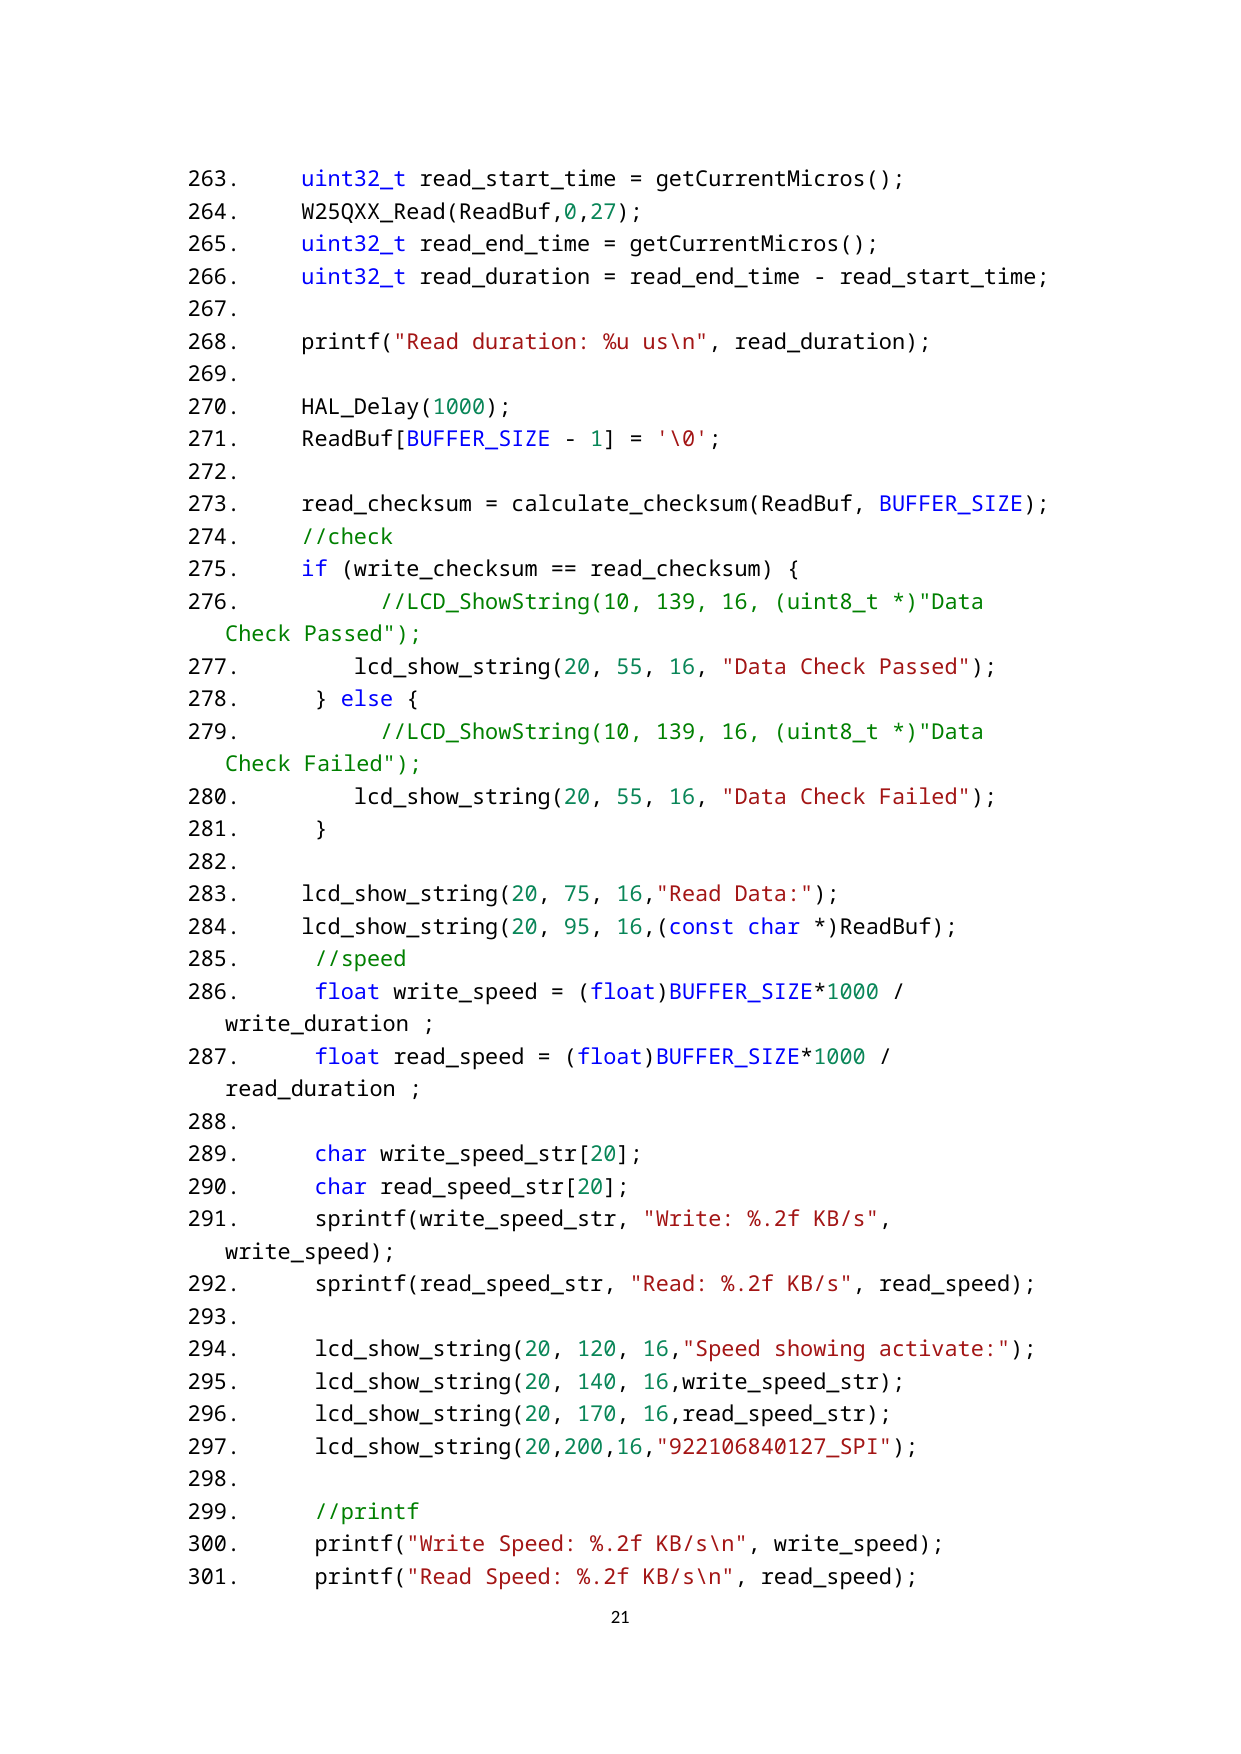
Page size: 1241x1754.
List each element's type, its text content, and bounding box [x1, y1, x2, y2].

list printf("Write Speed: %.2f KB/s\n", write_speed); [187, 1527, 1053, 1559]
list //LCD_ShowString(10, 139, 16, (uint8_t *)"Data Check Passed"); [187, 584, 1053, 649]
list lcd_show_string(20, 75, 16,"Read Data:"); [187, 877, 1053, 909]
list HAL_Delay(1000); [187, 389, 1053, 422]
list lcd_show_string(20, 140, 16,write_speed_str); [187, 1364, 1053, 1397]
list lcd_show_string(20, 95, 16,(const char *)ReadBuf); [187, 909, 1053, 942]
list lcd_show_string(20, 55, 16, "Data Check Failed"); [187, 779, 1053, 812]
list char write_speed_str[20]; [187, 1137, 1053, 1169]
list //printf [187, 1494, 1053, 1527]
list lcd_show_string(20, 170, 16,read_speed_str); [187, 1397, 1053, 1429]
list sprintf(write_speed_str, "Write: %.2f KB/s", write_speed); [187, 1202, 1053, 1267]
list sprintf(read_speed_str, "Read: %.2f KB/s", read_speed); [187, 1267, 1053, 1299]
list float read_speed = (float)BUFFER_SIZE*1000 / read_duration ; [187, 1039, 1053, 1104]
list ReadBuf[BUFFER_SIZE - 1] = '\0'; [187, 422, 1053, 454]
list } else { [187, 682, 1053, 714]
list float write_speed = (float)BUFFER_SIZE*1000 / write_duration ; [187, 974, 1053, 1039]
list lcd_show_string(20, 55, 16, "Data Check Passed"); [187, 649, 1053, 682]
list uint32_t read_end_time = getCurrentMicros(); [187, 227, 1053, 259]
list //LCD_ShowString(10, 139, 16, (uint8_t *)"Data Check Failed"); [187, 714, 1053, 779]
list printf("Read Speed: %.2f KB/s\n", read_speed); [187, 1559, 1053, 1592]
list printf("Read duration: %u us\n", read_duration); [187, 324, 1053, 357]
list uint32_t read_duration = read_end_time - read_start_time; [187, 259, 1053, 292]
list //check [187, 519, 1053, 552]
list char read_speed_str[20]; [187, 1169, 1053, 1202]
list } [187, 812, 1053, 844]
list W25QXX_Read(ReadBuf,0,27); [187, 194, 1053, 227]
list lcd_show_string(20, 120, 16,"Speed showing activate:"); [187, 1332, 1053, 1364]
list //speed [187, 942, 1053, 974]
list if (write_checksum == read_checksum) { [187, 552, 1053, 584]
list uint32_t read_start_time = getCurrentMicros(); [187, 162, 1053, 194]
list read_checksum = calculate_checksum(ReadBuf, BUFFER_SIZE); [187, 487, 1053, 519]
list lcd_show_string(20,200,16,"922106840127_SPI"); [187, 1429, 1053, 1462]
